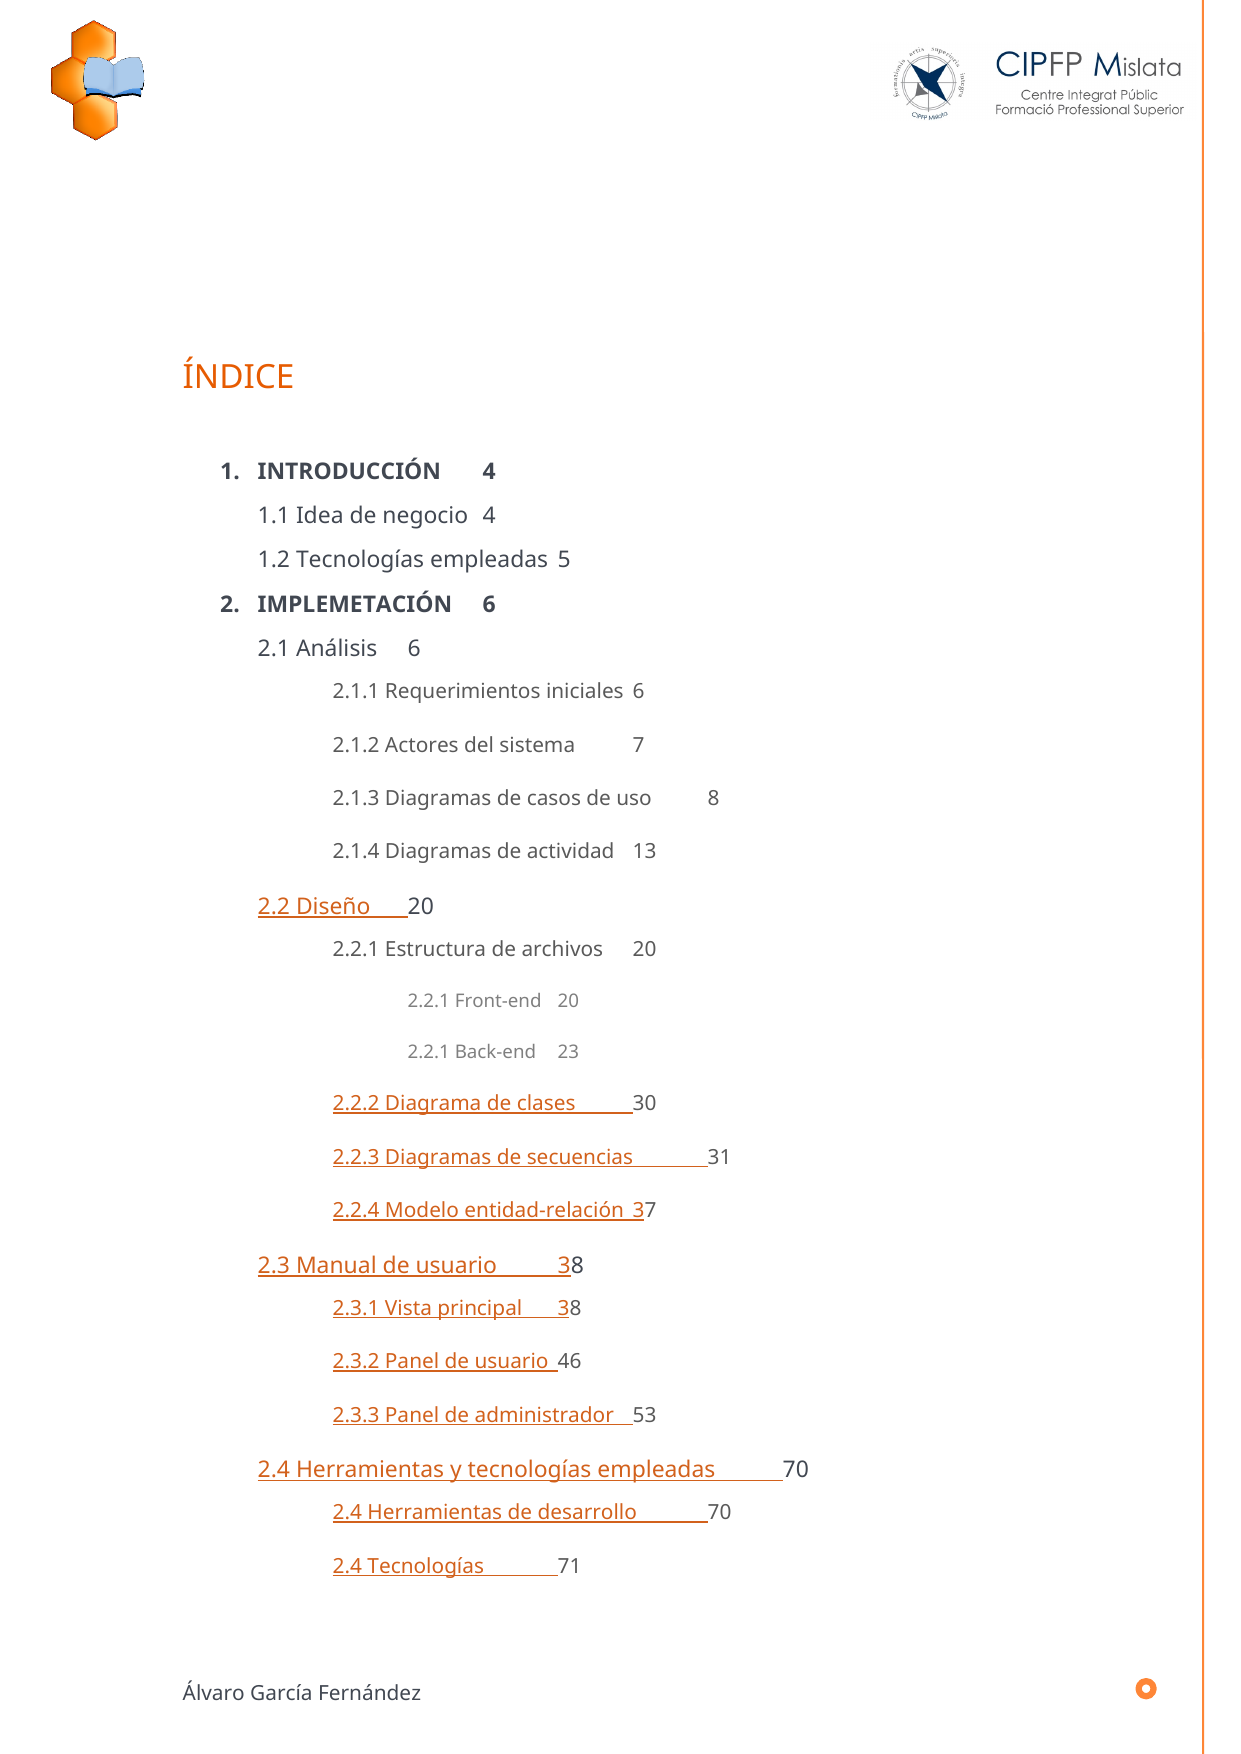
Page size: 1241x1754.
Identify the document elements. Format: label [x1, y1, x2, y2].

picture [41, 18, 164, 141]
